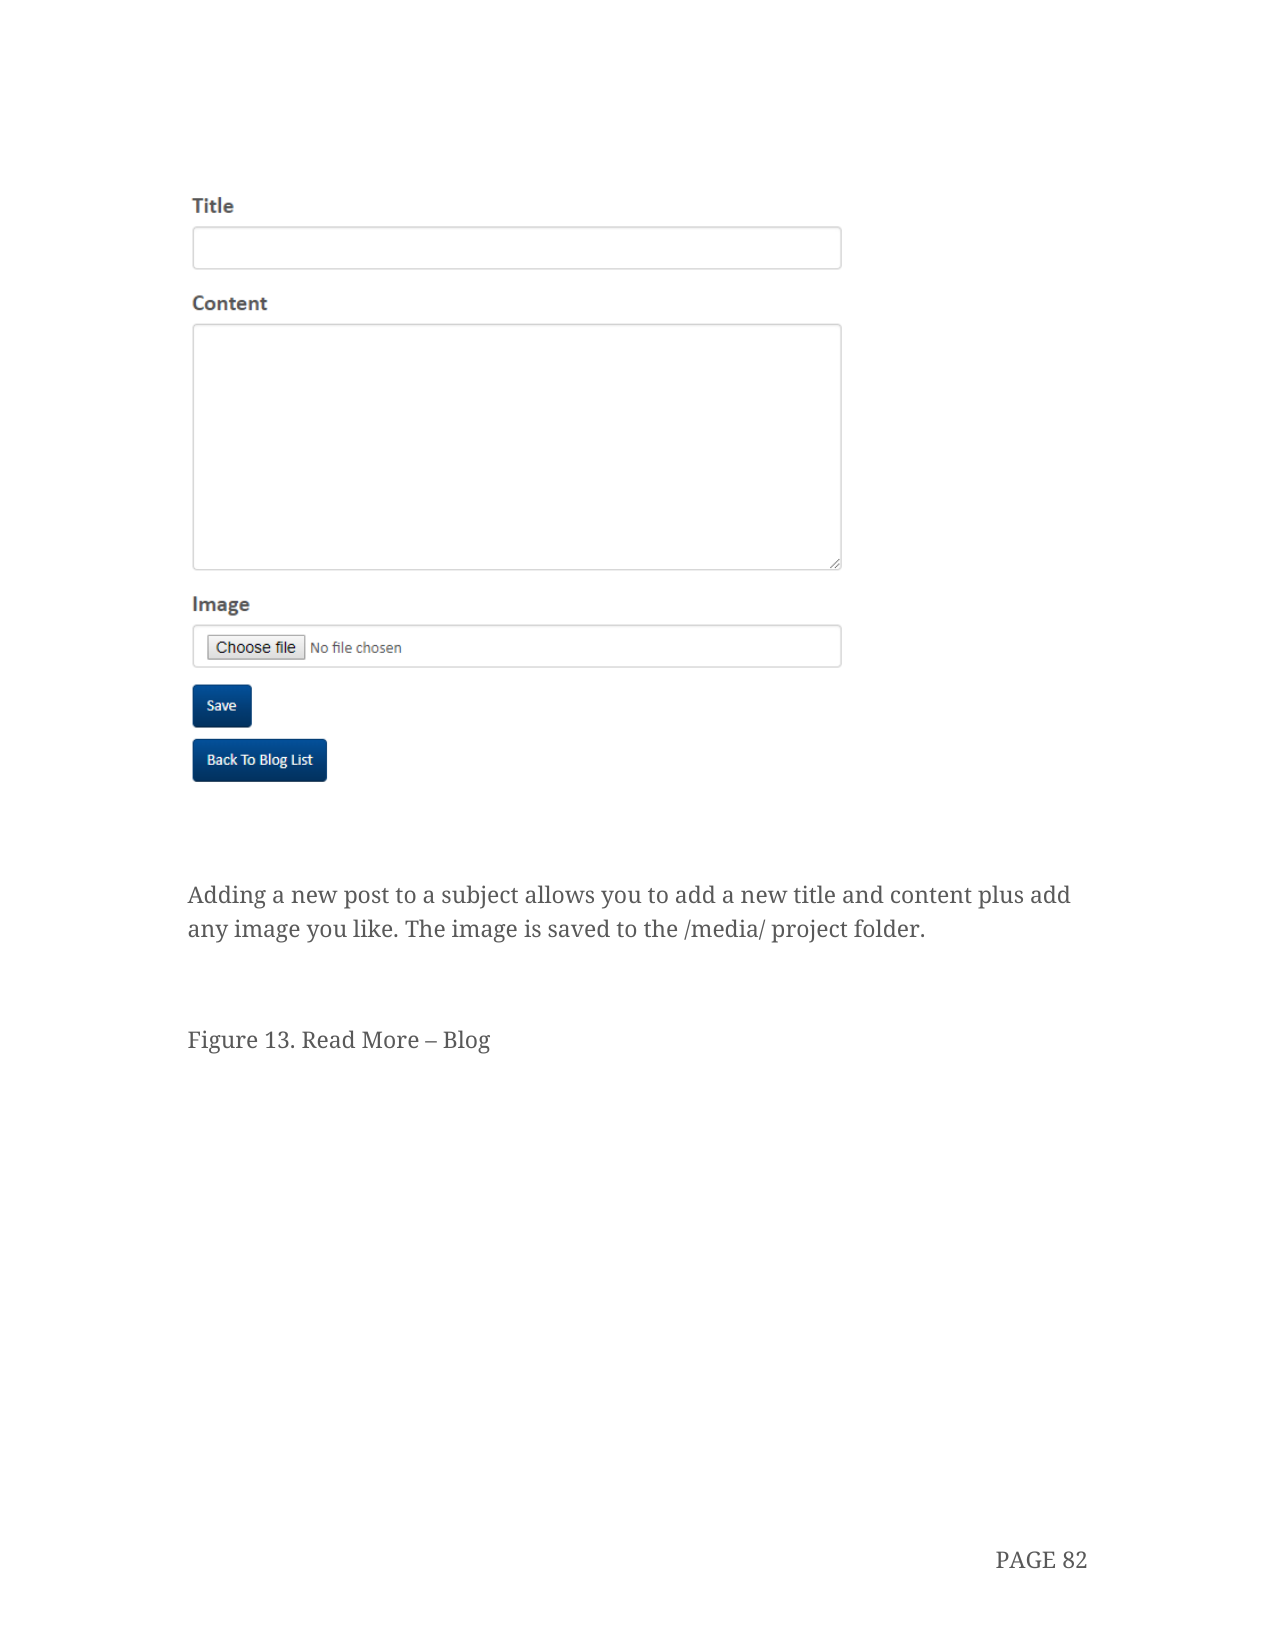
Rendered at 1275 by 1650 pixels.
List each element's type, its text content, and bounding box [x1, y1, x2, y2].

picture [187, 180, 852, 800]
text Adding a new post to a subject allows you to add a new title and content plus add any image you like. The image is saved to the /media/ project folder. [187, 879, 1087, 944]
text Figure 13. Read More – Blog [187, 1024, 1087, 1055]
